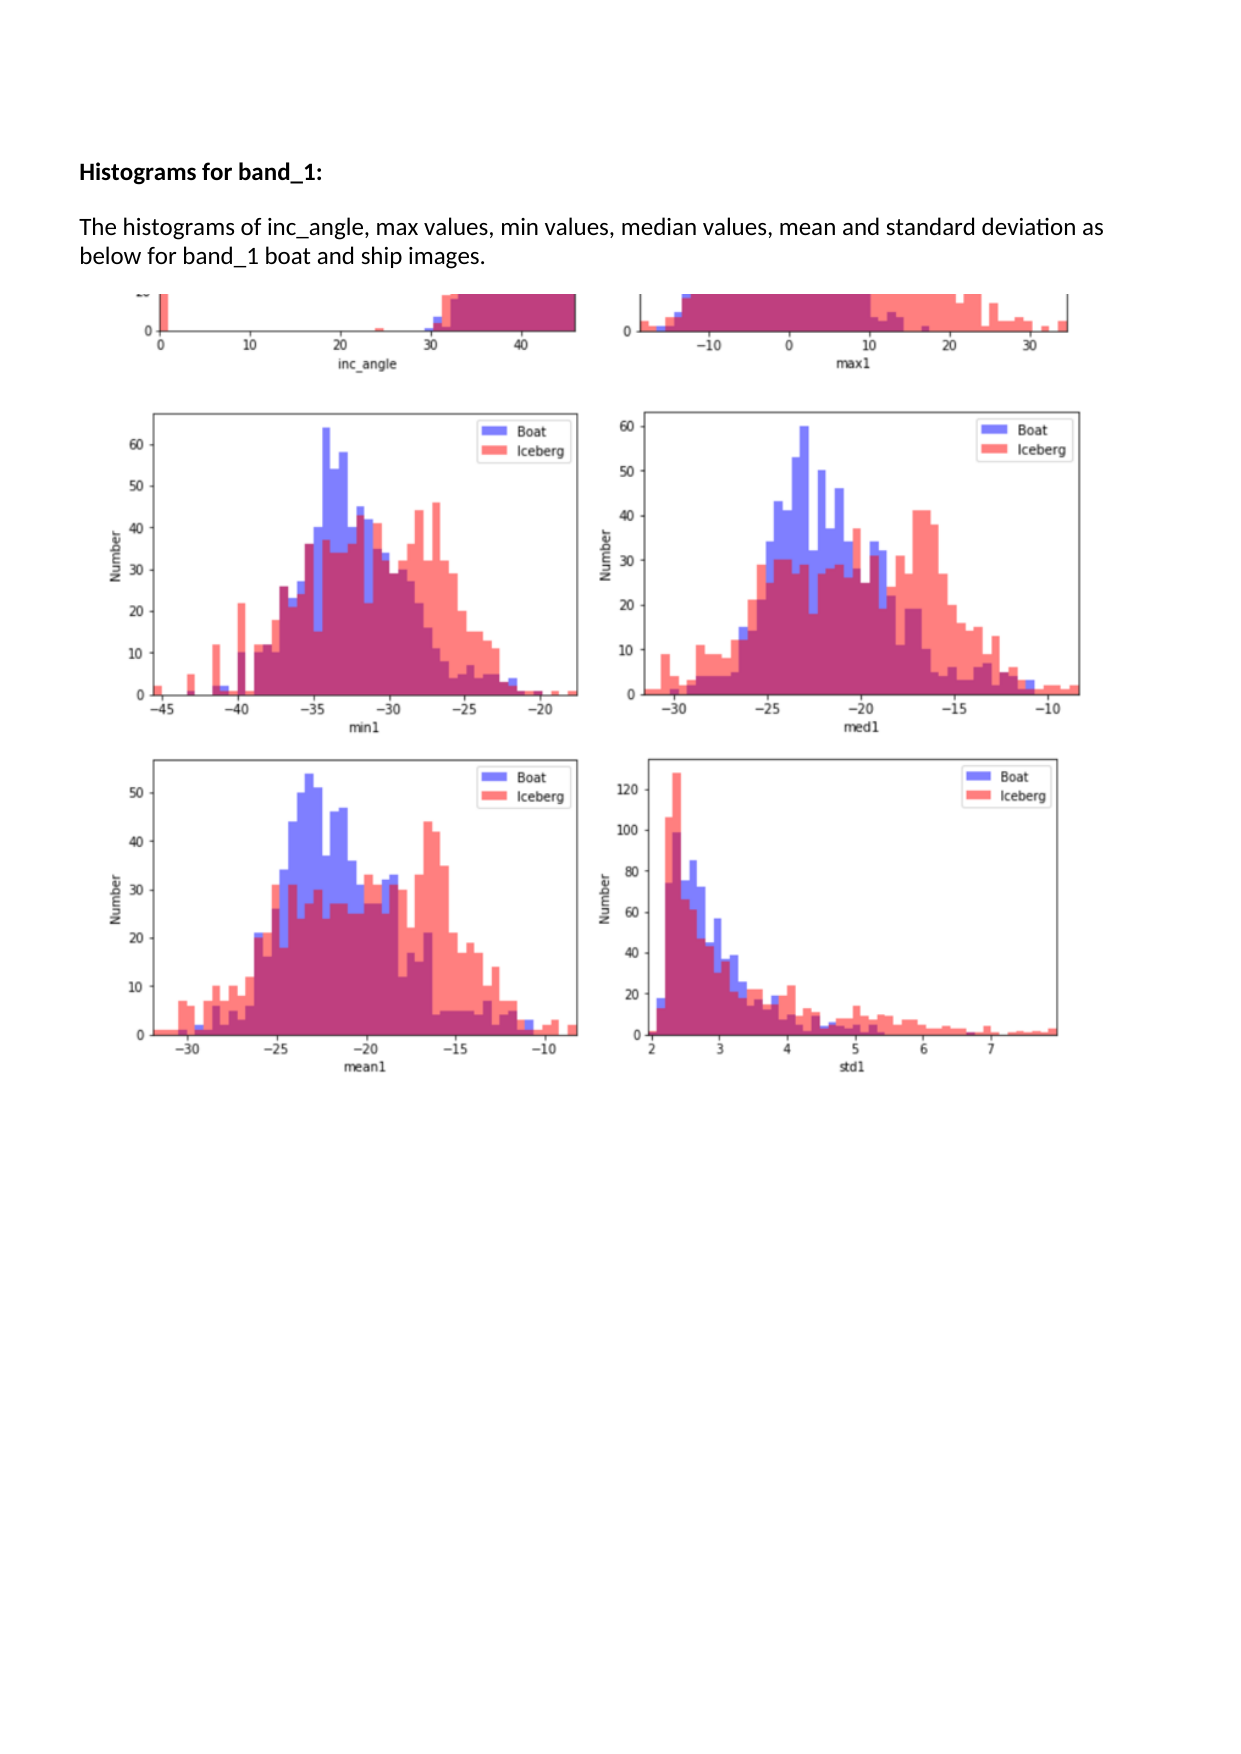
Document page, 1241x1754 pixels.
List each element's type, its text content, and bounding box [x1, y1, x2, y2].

text Histograms for band_1: [79, 156, 1151, 187]
text The histograms of inc_angle, max values, min values, median values, mean and standard deviation as below for band_1 boat and ship images. [79, 213, 1115, 270]
